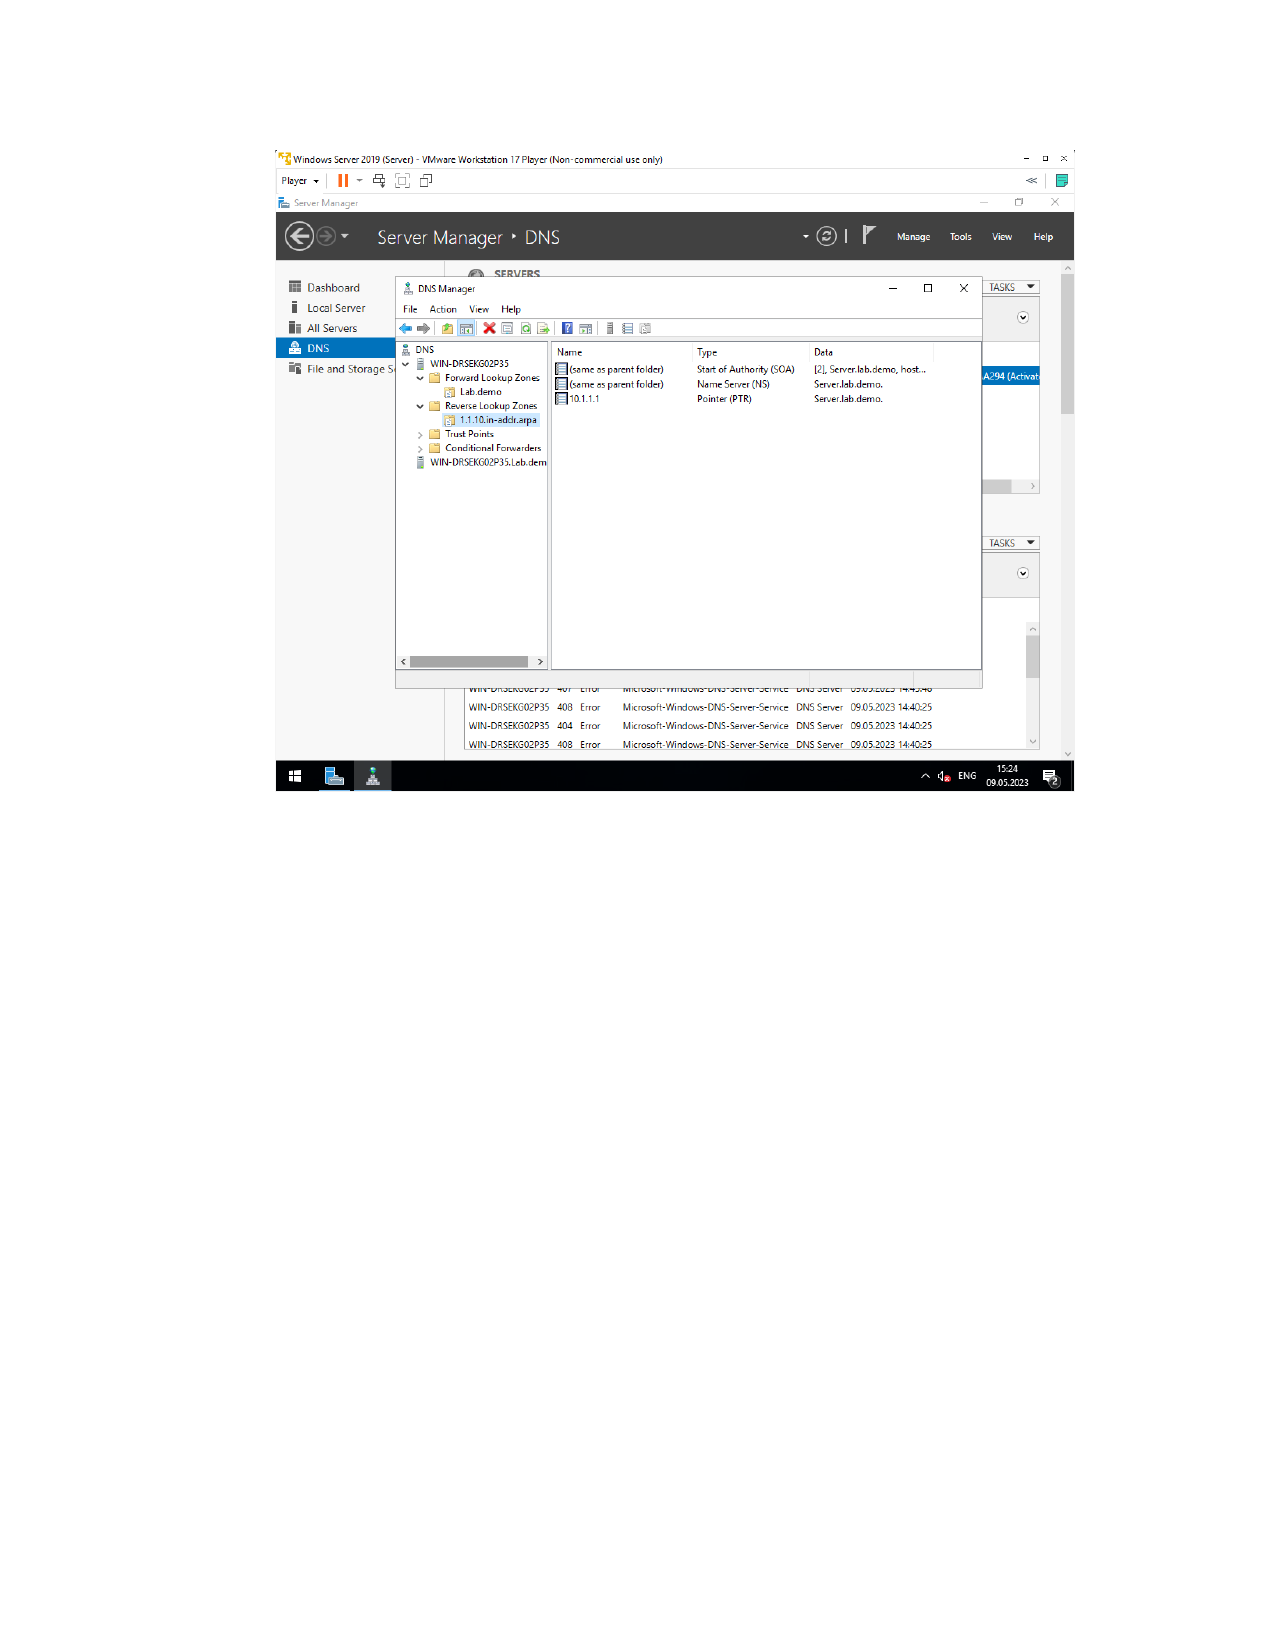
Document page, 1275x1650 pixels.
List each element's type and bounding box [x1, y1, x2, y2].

picture [275, 150, 1075, 792]
